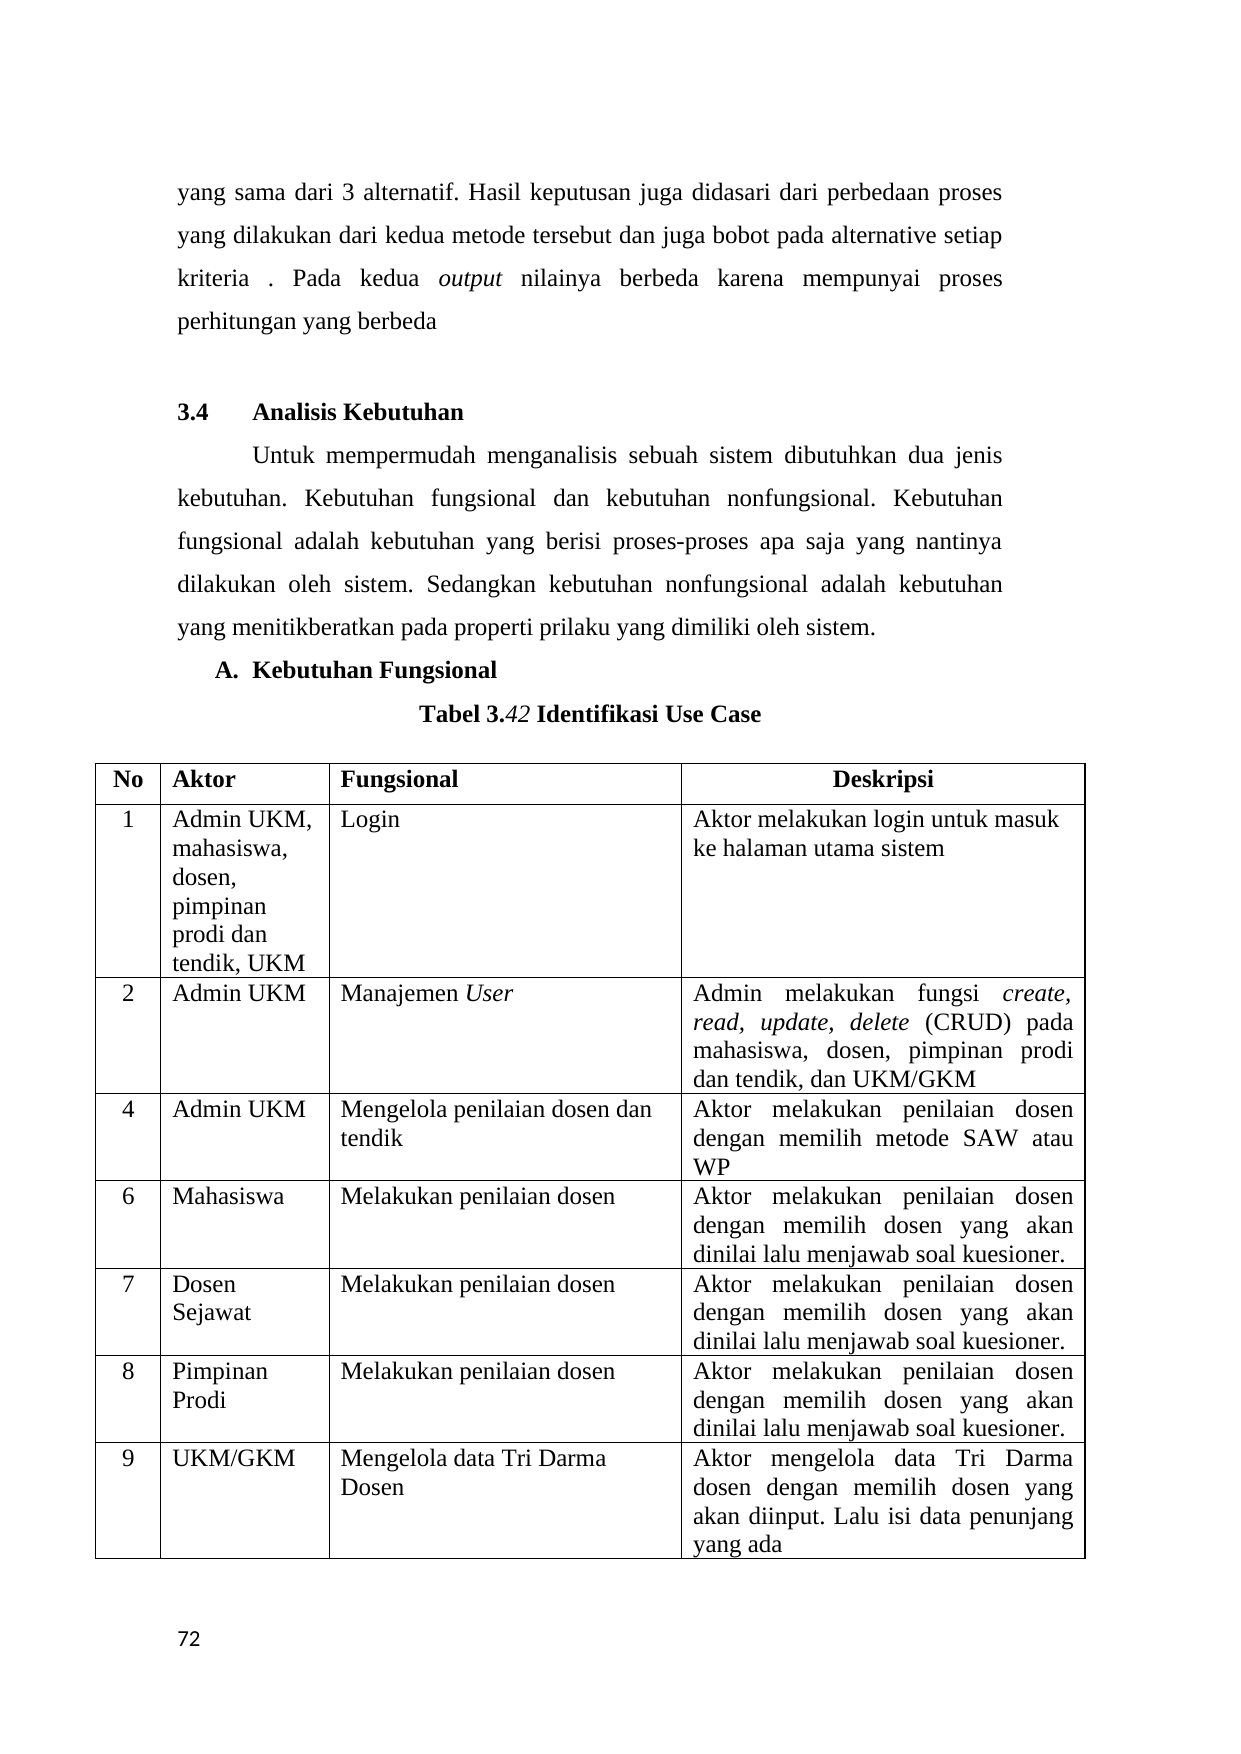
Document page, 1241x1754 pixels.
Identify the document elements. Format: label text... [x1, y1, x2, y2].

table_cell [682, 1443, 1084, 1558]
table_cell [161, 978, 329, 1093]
list Kebutuhan Fungsional [214, 656, 1003, 684]
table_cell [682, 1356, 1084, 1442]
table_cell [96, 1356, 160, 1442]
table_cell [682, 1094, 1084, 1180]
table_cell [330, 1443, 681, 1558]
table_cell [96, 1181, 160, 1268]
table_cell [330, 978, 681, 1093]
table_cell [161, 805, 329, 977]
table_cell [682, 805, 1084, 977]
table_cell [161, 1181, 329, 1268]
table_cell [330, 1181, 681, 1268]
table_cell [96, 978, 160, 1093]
text Untuk mempermudah menganalisis sebuah sistem dibutuhkan dua jenis kebutuhan. Kebutuhan fungsional dan kebutuhan nonfungsional. Kebutuhan fungsional adalah kebutuhan yang berisi proses-proses apa saja yang nantinya dilakukan oleh sistem. Sedangkan kebutuhan nonfungsional adalah kebutuhan yang menitikberatkan pada properti prilaku yang dimiliki oleh sistem. [177, 440, 1003, 641]
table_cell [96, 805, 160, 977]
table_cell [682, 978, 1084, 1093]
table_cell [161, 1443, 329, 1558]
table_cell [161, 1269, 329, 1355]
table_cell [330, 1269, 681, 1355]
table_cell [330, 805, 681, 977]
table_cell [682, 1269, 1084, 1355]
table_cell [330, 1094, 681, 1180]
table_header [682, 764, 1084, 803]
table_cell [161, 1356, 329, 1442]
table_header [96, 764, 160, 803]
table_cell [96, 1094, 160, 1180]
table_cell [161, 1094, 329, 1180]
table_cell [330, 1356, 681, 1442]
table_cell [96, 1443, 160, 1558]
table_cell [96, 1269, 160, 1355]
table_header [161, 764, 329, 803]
subtitle 3.4 Analisis Kebutuhan [177, 397, 1003, 426]
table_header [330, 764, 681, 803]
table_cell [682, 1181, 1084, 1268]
text Tabel 3.42 Identifikasi Use Case [177, 699, 1003, 727]
